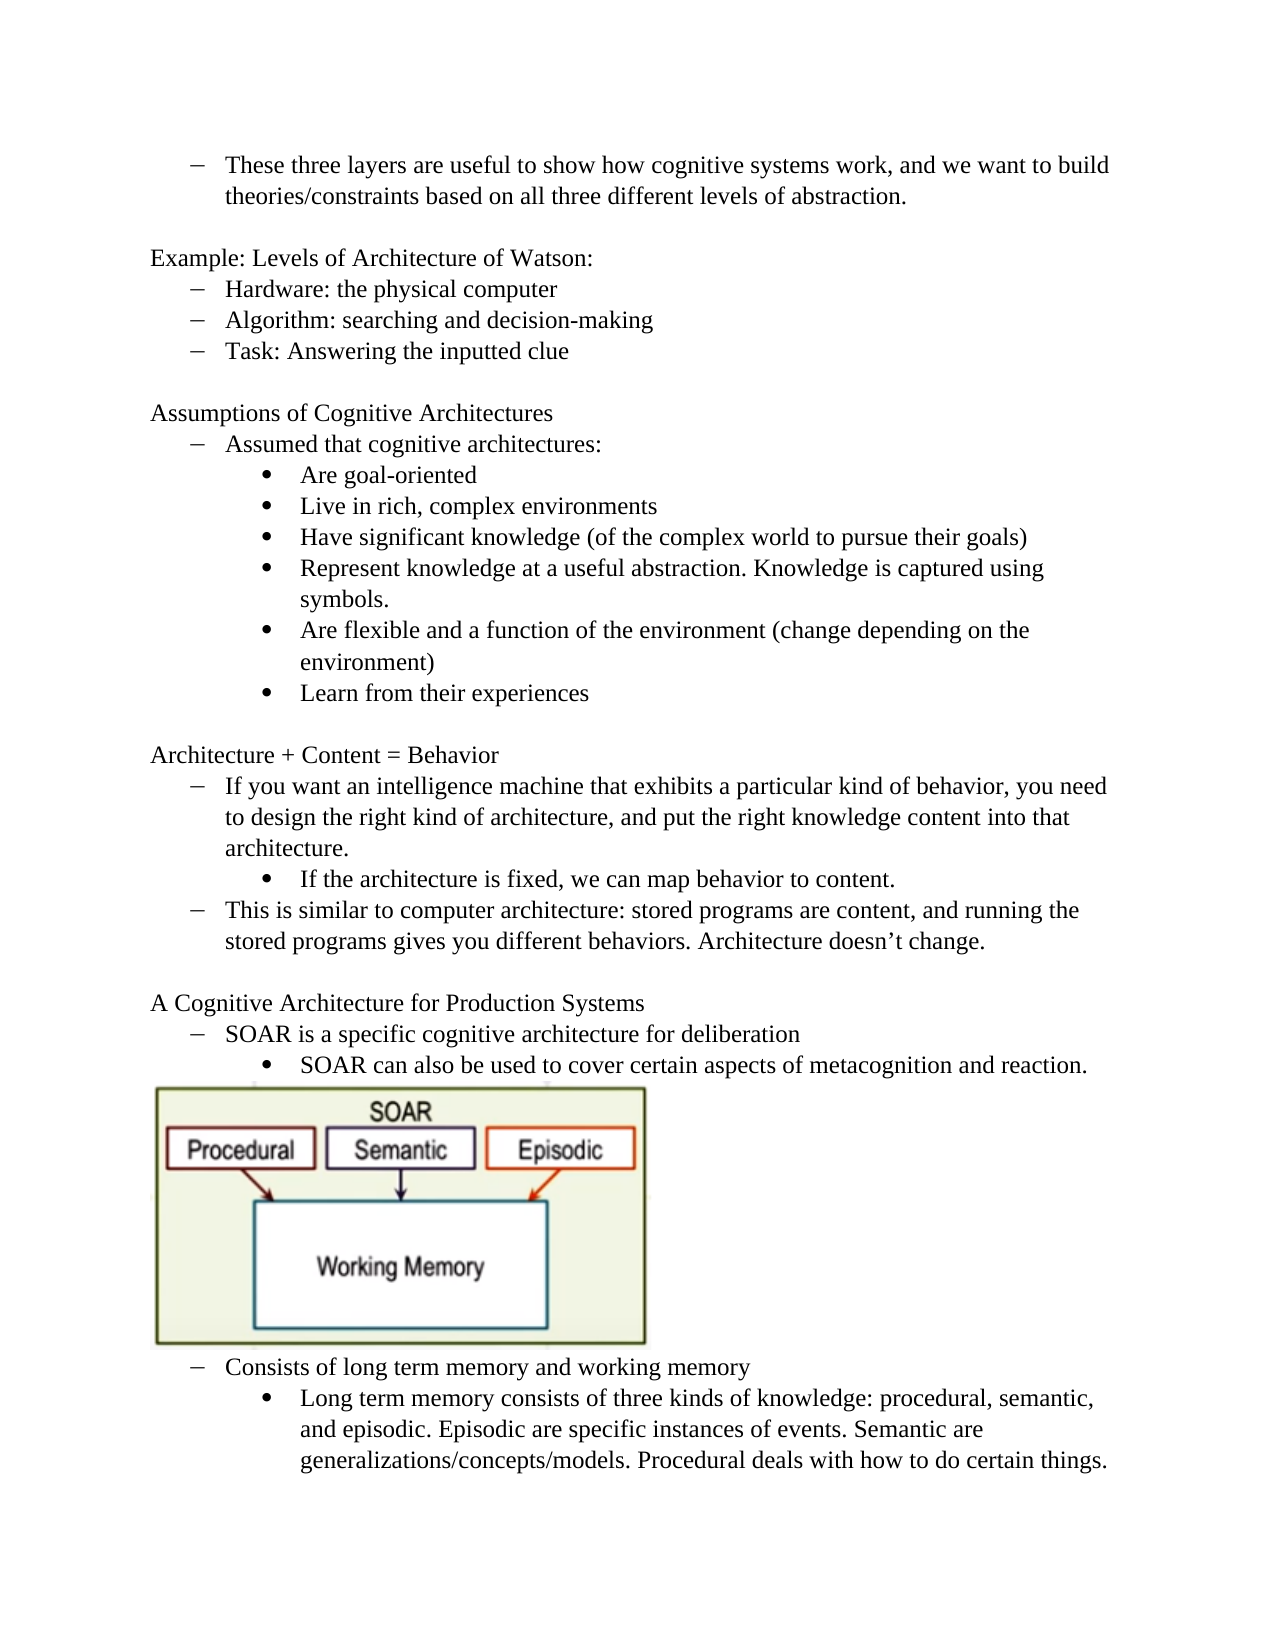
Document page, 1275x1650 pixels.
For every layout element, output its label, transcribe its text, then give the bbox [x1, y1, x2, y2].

list Are goal-oriented [262, 460, 1125, 489]
text Architecture + Content = Behavior [150, 740, 1125, 768]
text A Cognitive Architecture for Production Systems [150, 988, 1125, 1017]
list Task: Answering the inputted clue [187, 336, 1125, 365]
list SOAR can also be used to cover certain aspects of metacognition and reaction. [262, 1050, 1125, 1079]
list Long term memory consists of three kinds of knowledge: procedural, semantic, and episodic. Episodic are specific instances of events. Semantic are generalizations/concepts/models. Procedural deals with how to do certain things. [262, 1383, 1125, 1474]
text Example: Levels of Architecture of Watson: [150, 243, 1125, 272]
list If you want an intelligence machine that exhibits a particular kind of behavior, you need to design the right kind of architecture, and put the right knowledge content into that architecture. [187, 771, 1125, 862]
list Consists of long term memory and working memory [187, 1352, 1125, 1381]
list Are flexible and a function of the environment (change depending on the environment) [262, 616, 1125, 675]
list This is similar to computer architecture: stored programs are content, and running the stored programs gives you different behaviors. Architecture doesn’t change. [187, 895, 1125, 955]
list Learn from their experiences [262, 678, 1125, 706]
list Algorithm: searching and decision-making [187, 305, 1125, 334]
picture [150, 1081, 652, 1350]
list Hardware: the physical computer [187, 274, 1125, 303]
list Represent knowledge at a useful abstraction. Knowledge is captured using symbols. [262, 553, 1125, 613]
list If the architecture is fixed, we can map behavior to content. [262, 864, 1125, 893]
list These three layers are useful to show how cognitive systems work, and we want to build theories/constraints based on all three different levels of abstraction. [187, 150, 1125, 210]
list Have significant knowledge (of the complex world to pursue their goals) [262, 522, 1125, 551]
list Assumed that cognitive architectures: [187, 429, 1125, 458]
list Live in rich, complex environments [262, 491, 1125, 520]
list SOAR is a specific cognitive architecture for deliberation [187, 1019, 1125, 1048]
text Assumptions of Cognitive Architectures [150, 398, 1125, 427]
